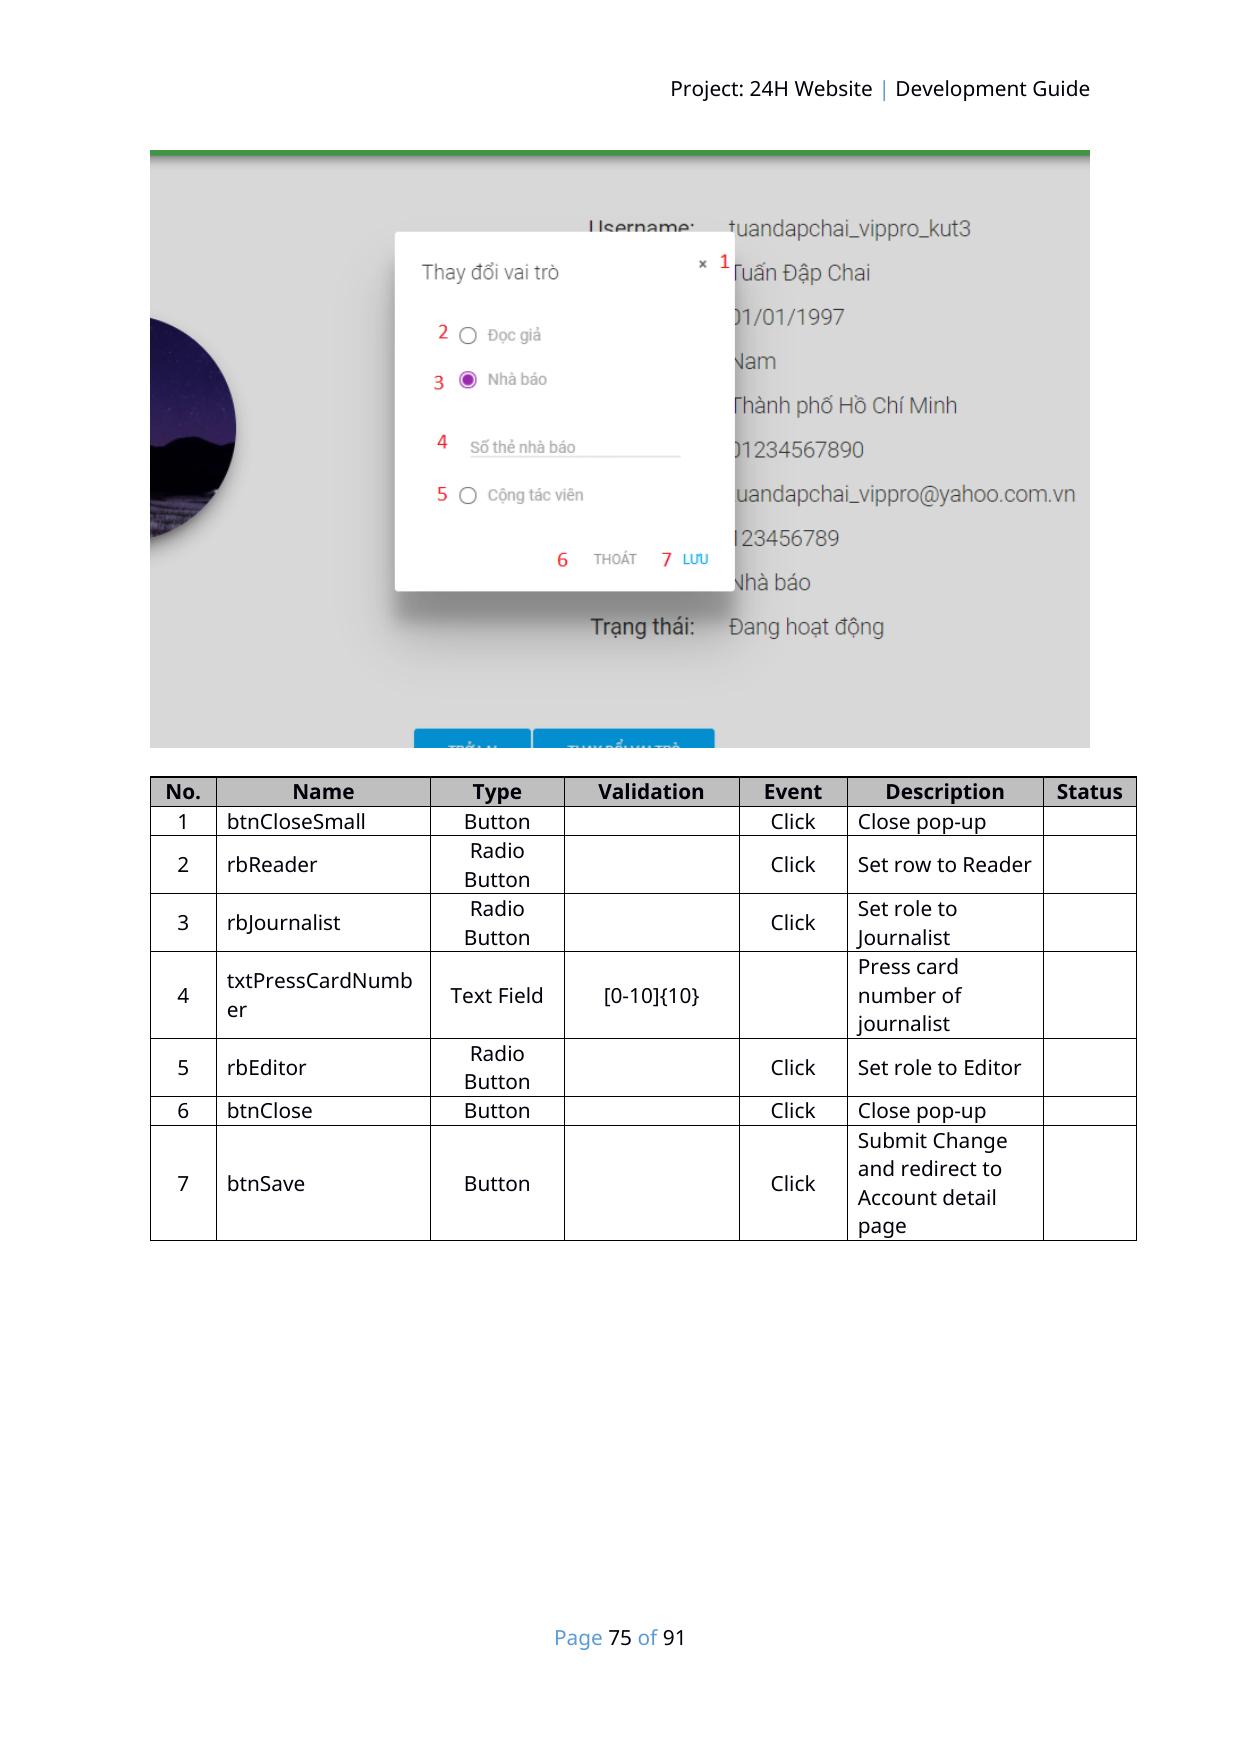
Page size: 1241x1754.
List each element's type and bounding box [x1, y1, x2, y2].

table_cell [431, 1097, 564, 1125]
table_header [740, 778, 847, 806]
picture [669, 743, 679, 748]
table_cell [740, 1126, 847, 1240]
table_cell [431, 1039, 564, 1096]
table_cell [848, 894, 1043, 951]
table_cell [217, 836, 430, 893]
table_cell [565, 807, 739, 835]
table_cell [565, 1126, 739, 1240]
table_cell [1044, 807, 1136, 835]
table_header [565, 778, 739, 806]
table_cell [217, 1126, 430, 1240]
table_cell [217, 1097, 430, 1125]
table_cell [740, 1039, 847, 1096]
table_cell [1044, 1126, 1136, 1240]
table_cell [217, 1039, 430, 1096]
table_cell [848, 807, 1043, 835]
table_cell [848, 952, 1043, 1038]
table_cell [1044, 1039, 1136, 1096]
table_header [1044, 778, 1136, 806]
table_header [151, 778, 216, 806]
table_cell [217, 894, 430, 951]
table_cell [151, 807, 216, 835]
picture [616, 743, 627, 748]
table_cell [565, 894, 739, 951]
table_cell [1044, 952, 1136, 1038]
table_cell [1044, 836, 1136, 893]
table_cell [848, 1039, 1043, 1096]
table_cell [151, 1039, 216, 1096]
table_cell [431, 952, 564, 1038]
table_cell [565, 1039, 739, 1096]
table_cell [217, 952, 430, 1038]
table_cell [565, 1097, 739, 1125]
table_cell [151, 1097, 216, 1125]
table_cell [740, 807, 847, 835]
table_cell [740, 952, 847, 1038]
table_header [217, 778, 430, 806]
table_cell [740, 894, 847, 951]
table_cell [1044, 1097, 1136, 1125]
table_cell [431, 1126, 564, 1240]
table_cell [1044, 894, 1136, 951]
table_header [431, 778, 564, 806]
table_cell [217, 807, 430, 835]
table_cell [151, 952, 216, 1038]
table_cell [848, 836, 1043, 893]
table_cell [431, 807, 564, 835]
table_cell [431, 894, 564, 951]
picture [150, 150, 1090, 748]
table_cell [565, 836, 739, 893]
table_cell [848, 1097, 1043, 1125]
picture [466, 742, 474, 748]
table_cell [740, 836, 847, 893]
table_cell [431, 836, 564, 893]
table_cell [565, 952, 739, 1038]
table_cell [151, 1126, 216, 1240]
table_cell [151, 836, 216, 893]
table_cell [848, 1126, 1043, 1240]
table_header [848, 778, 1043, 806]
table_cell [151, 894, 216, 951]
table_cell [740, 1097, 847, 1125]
